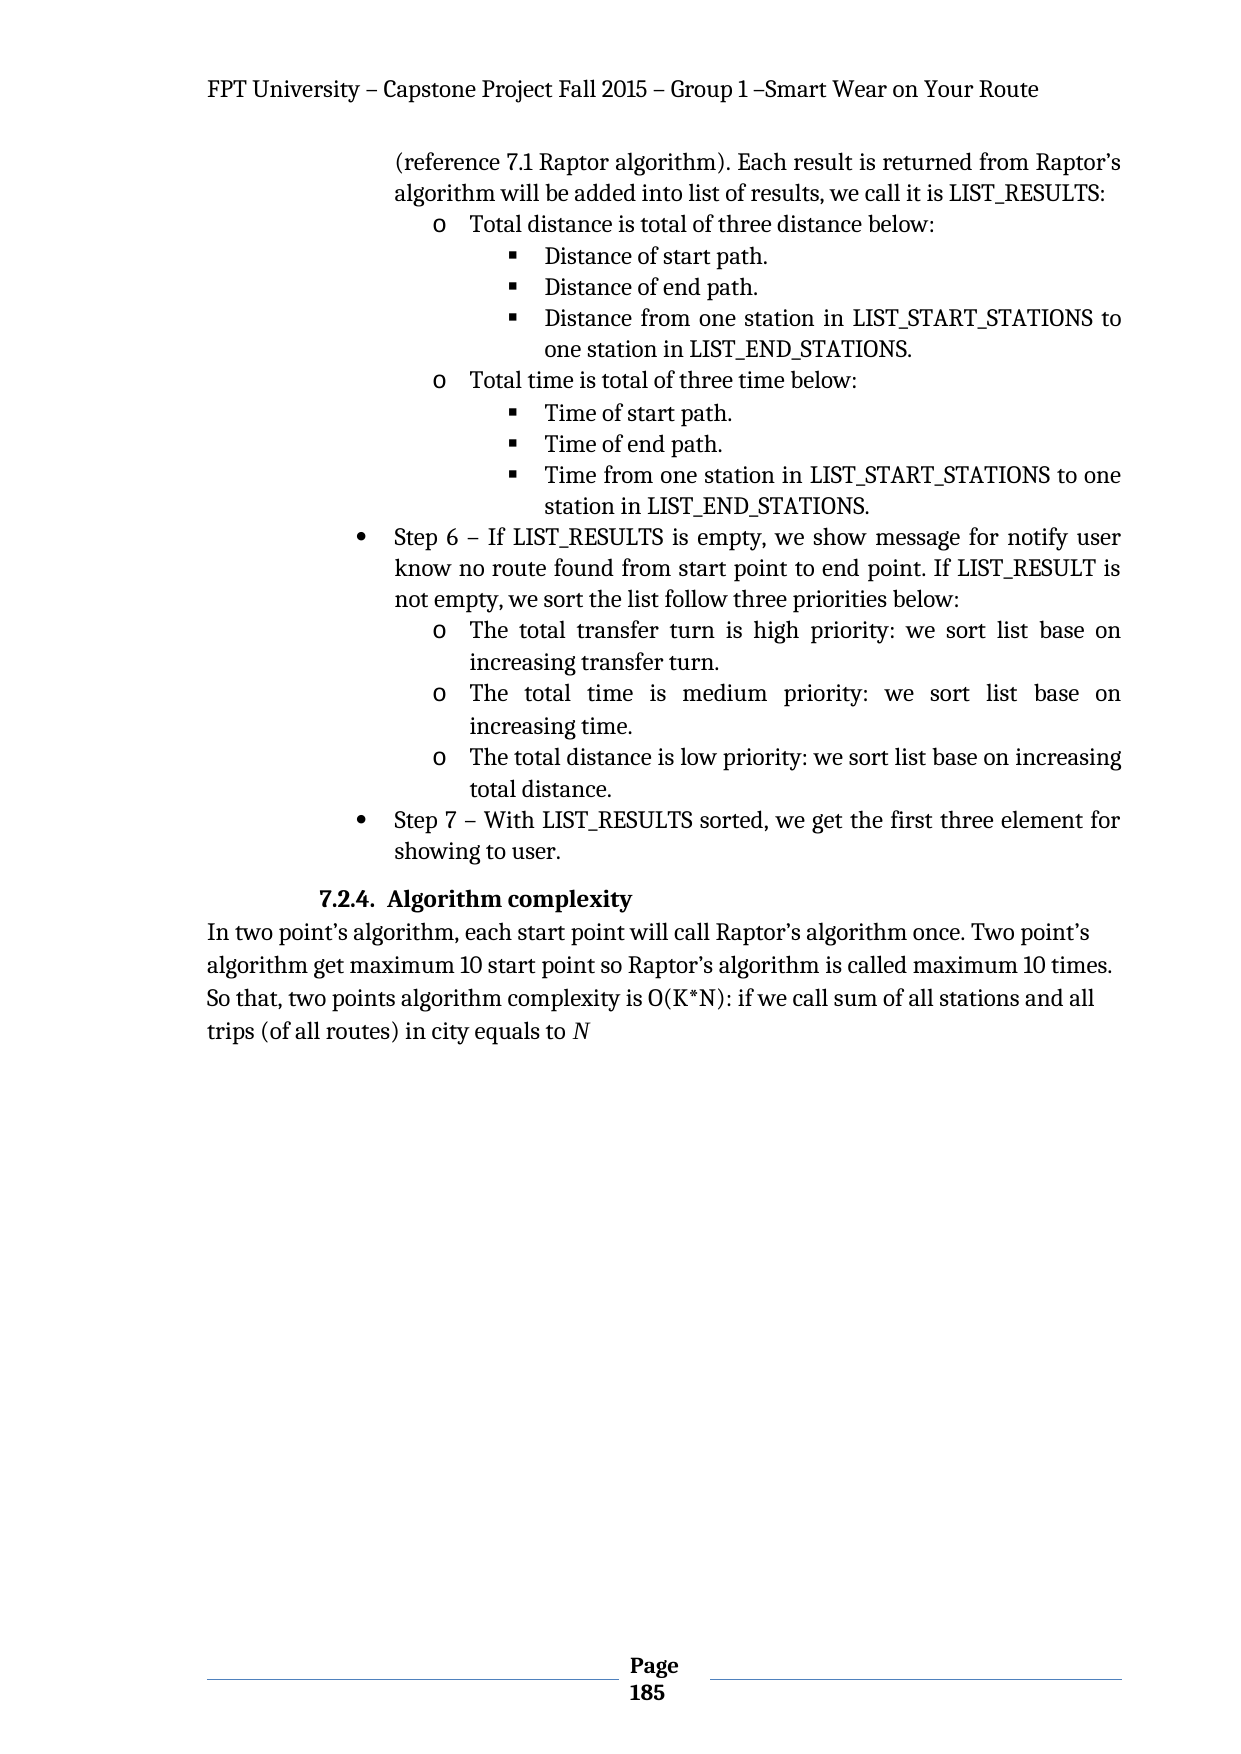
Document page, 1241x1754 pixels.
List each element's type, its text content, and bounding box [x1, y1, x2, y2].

list Total distance is total of three distance below: [432, 210, 1122, 240]
list Distance of end path. [507, 273, 1122, 302]
list Step 7 – With LIST_RESULTS sorted, we get the first three element for showing to user. [357, 806, 1122, 866]
list The total time is medium priority: we sort list base on increasing time. [432, 679, 1122, 740]
list The total distance is low priority: we sort list base on increasing total distance. [432, 743, 1122, 804]
list The total transfer turn is high priority: we sort list base on increasing transfer turn. [432, 616, 1122, 677]
list Distance from one station in LIST_START_STATIONS to one station in LIST_END_STATIONS. [507, 304, 1122, 364]
list Time of start path. [507, 399, 1122, 427]
list Time of end path. [507, 430, 1122, 458]
text In two point’s algorithm, each start point will call Raptor’s algorithm once. Two point’s algorithm get maximum 10 start point so Raptor’s algorithm is called maximum 10 times. So that, two points algorithm complexity is O(K*N): if we call sum of all stations and all trips (of all routes) in city equals to [207, 918, 1122, 1046]
subtitle Algorithm complexity [319, 885, 1122, 913]
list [357, 148, 1122, 207]
list Distance of start path. [507, 242, 1122, 271]
list Step 6 – If LIST_RESULTS is empty, we show message for notify user know no route found from start point to end point. If LIST_RESULT is not empty, we sort the list follow three priorities below: [357, 523, 1122, 614]
list Total time is total of three time below: [432, 366, 1122, 396]
list Time from one station in LIST_START_STATIONS to one station in LIST_END_STATIONS. [507, 461, 1122, 521]
